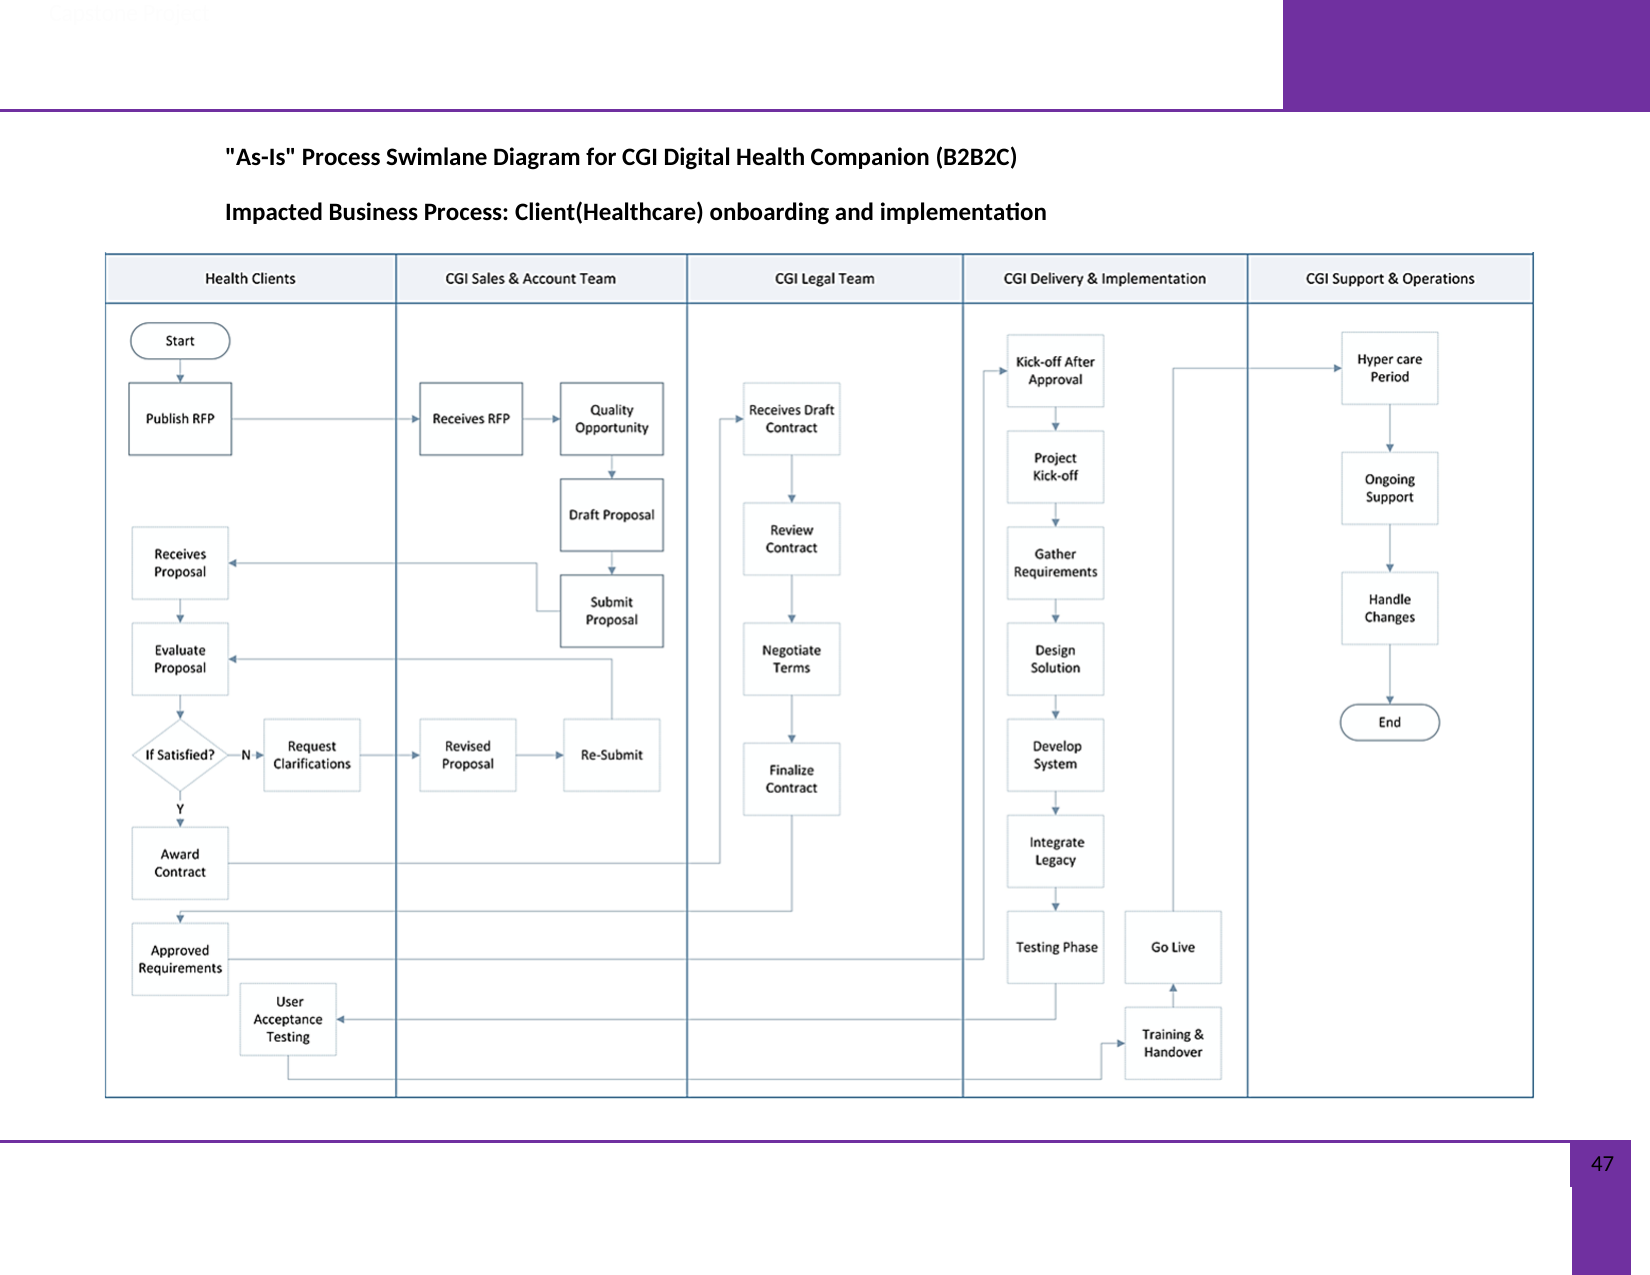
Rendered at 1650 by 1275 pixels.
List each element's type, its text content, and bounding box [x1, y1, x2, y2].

text "As-Is" Process Swimlane Diagram for CGI Digital Health Companion (B2B2C) [225, 141, 1500, 171]
text Impacted Business Process: ⁠Client(Healthcare) onboarding and implementation [225, 196, 1500, 227]
picture [104, 252, 1536, 1100]
